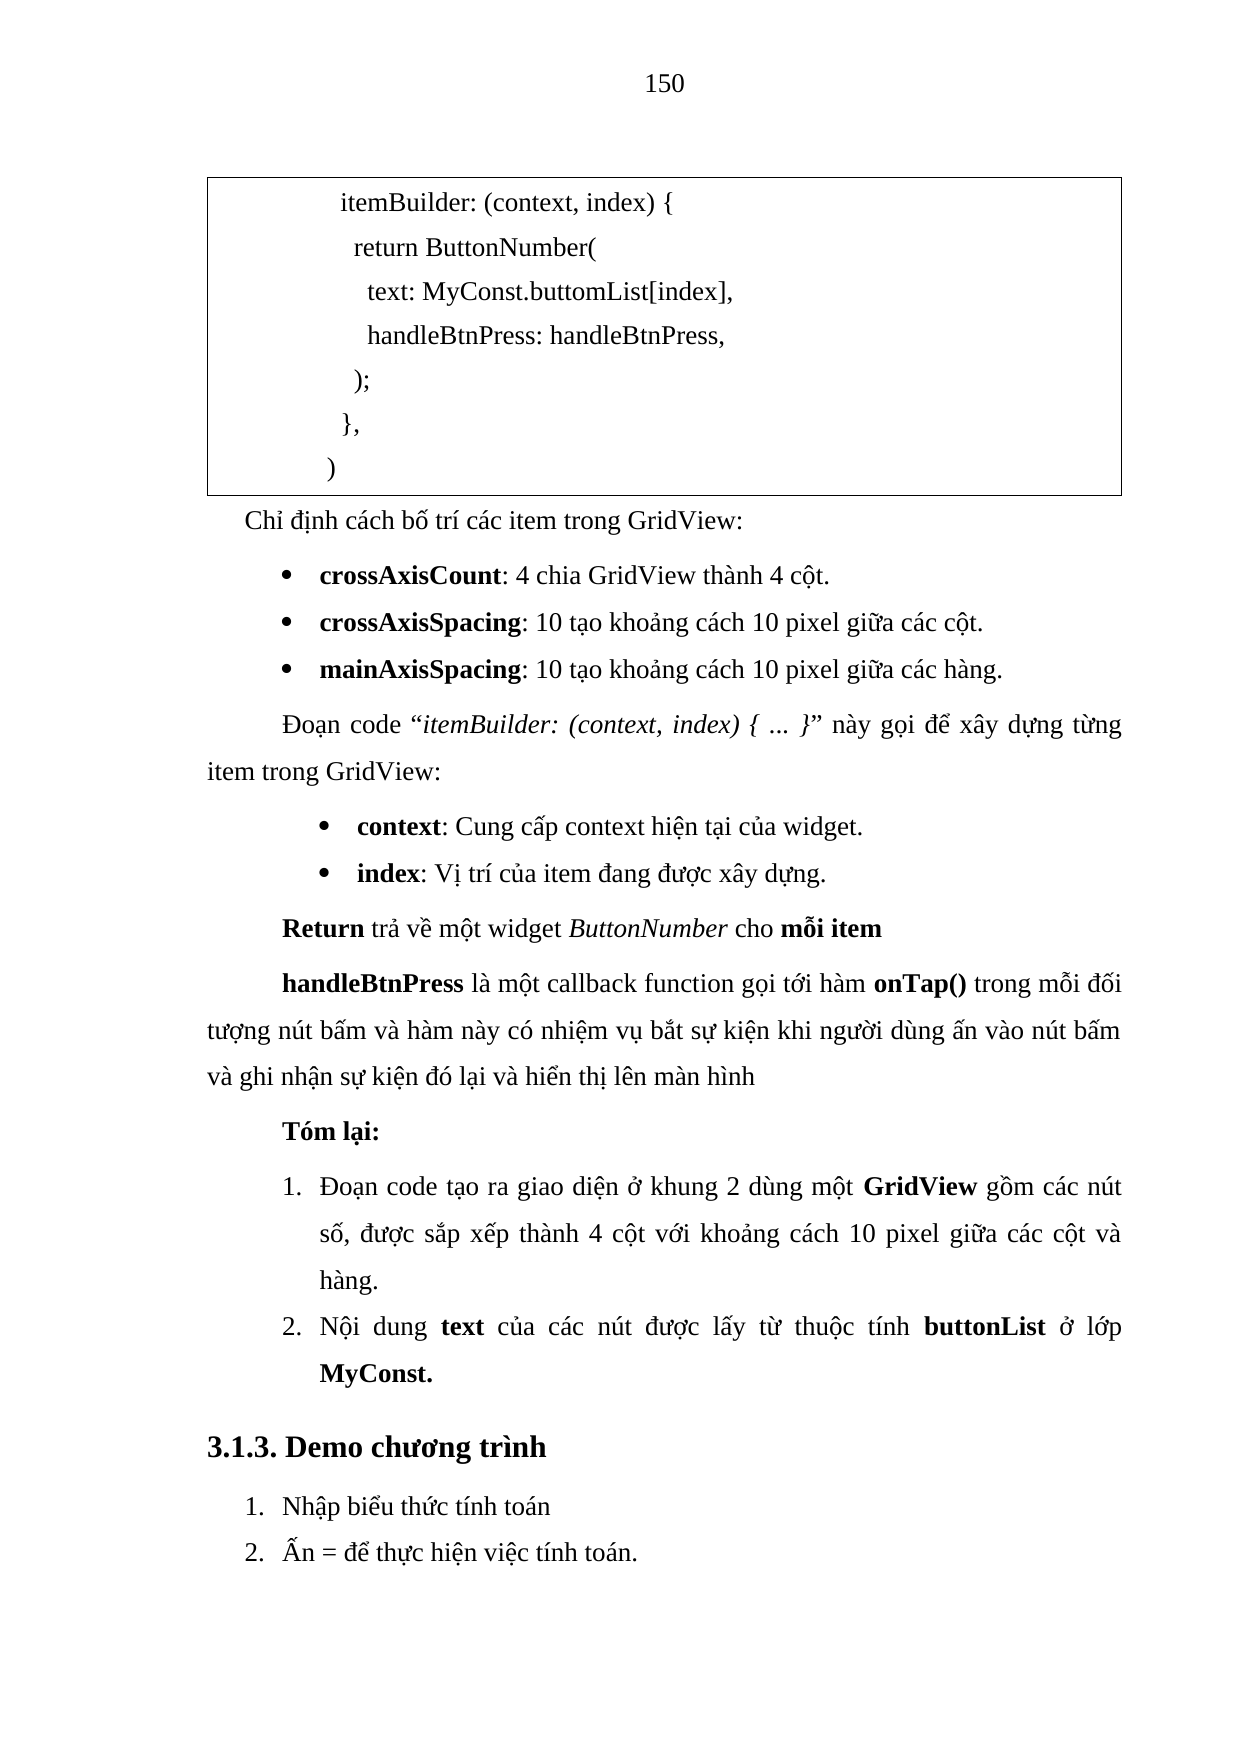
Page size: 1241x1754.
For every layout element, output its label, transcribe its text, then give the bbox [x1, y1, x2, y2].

list crossAxisSpacing: 10 tạo khoảng cách 10 pixel giữa các cột. [282, 606, 1122, 637]
text Chỉ định cách bố trí các item trong GridView: [207, 504, 1122, 536]
list Ấn = để thực hiện việc tính toán. [244, 1536, 1122, 1567]
list Nội dung text của các nút được lấy từ thuộc tính buttonList ở lớp MyConst. [282, 1310, 1122, 1388]
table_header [208, 178, 1121, 495]
list Đoạn code tạo ra giao diện ở khung 2 dùng một GridView gồm các nút số, được sắp xếp thành 4 cột với khoảng cách 10 pixel giữa các cột và hàng. [282, 1170, 1122, 1295]
text Tóm lại: [207, 1115, 1122, 1147]
text handleBtnPress là một callback function gọi tới hàm onTap() trong mỗi đối tượng nút bấm và hàm này có nhiệm vụ bắt sự kiện khi người dùng ấn vào nút bấm và ghi nhận sự kiện đó lại và hiển thị lên màn hình [207, 967, 1122, 1092]
text Đoạn code “itemBuilder: (context, index) { ... }” này gọi để xây dựng từng item trong GridView: [207, 708, 1122, 786]
list crossAxisCount: 4 chia GridView thành 4 cột. [282, 559, 1122, 591]
list context: Cung cấp context hiện tại của widget. [319, 810, 1122, 841]
subtitle 3.1.3. Demo chương trình [207, 1429, 1122, 1465]
list mainAxisSpacing: 10 tạo khoảng cách 10 pixel giữa các hàng. [282, 653, 1122, 684]
text Return trả về một widget ButtonNumber cho mỗi item [282, 912, 1122, 943]
list Nhập biểu thức tính toán [244, 1490, 1122, 1521]
list index: Vị trí của item đang được xây dựng. [319, 857, 1122, 888]
